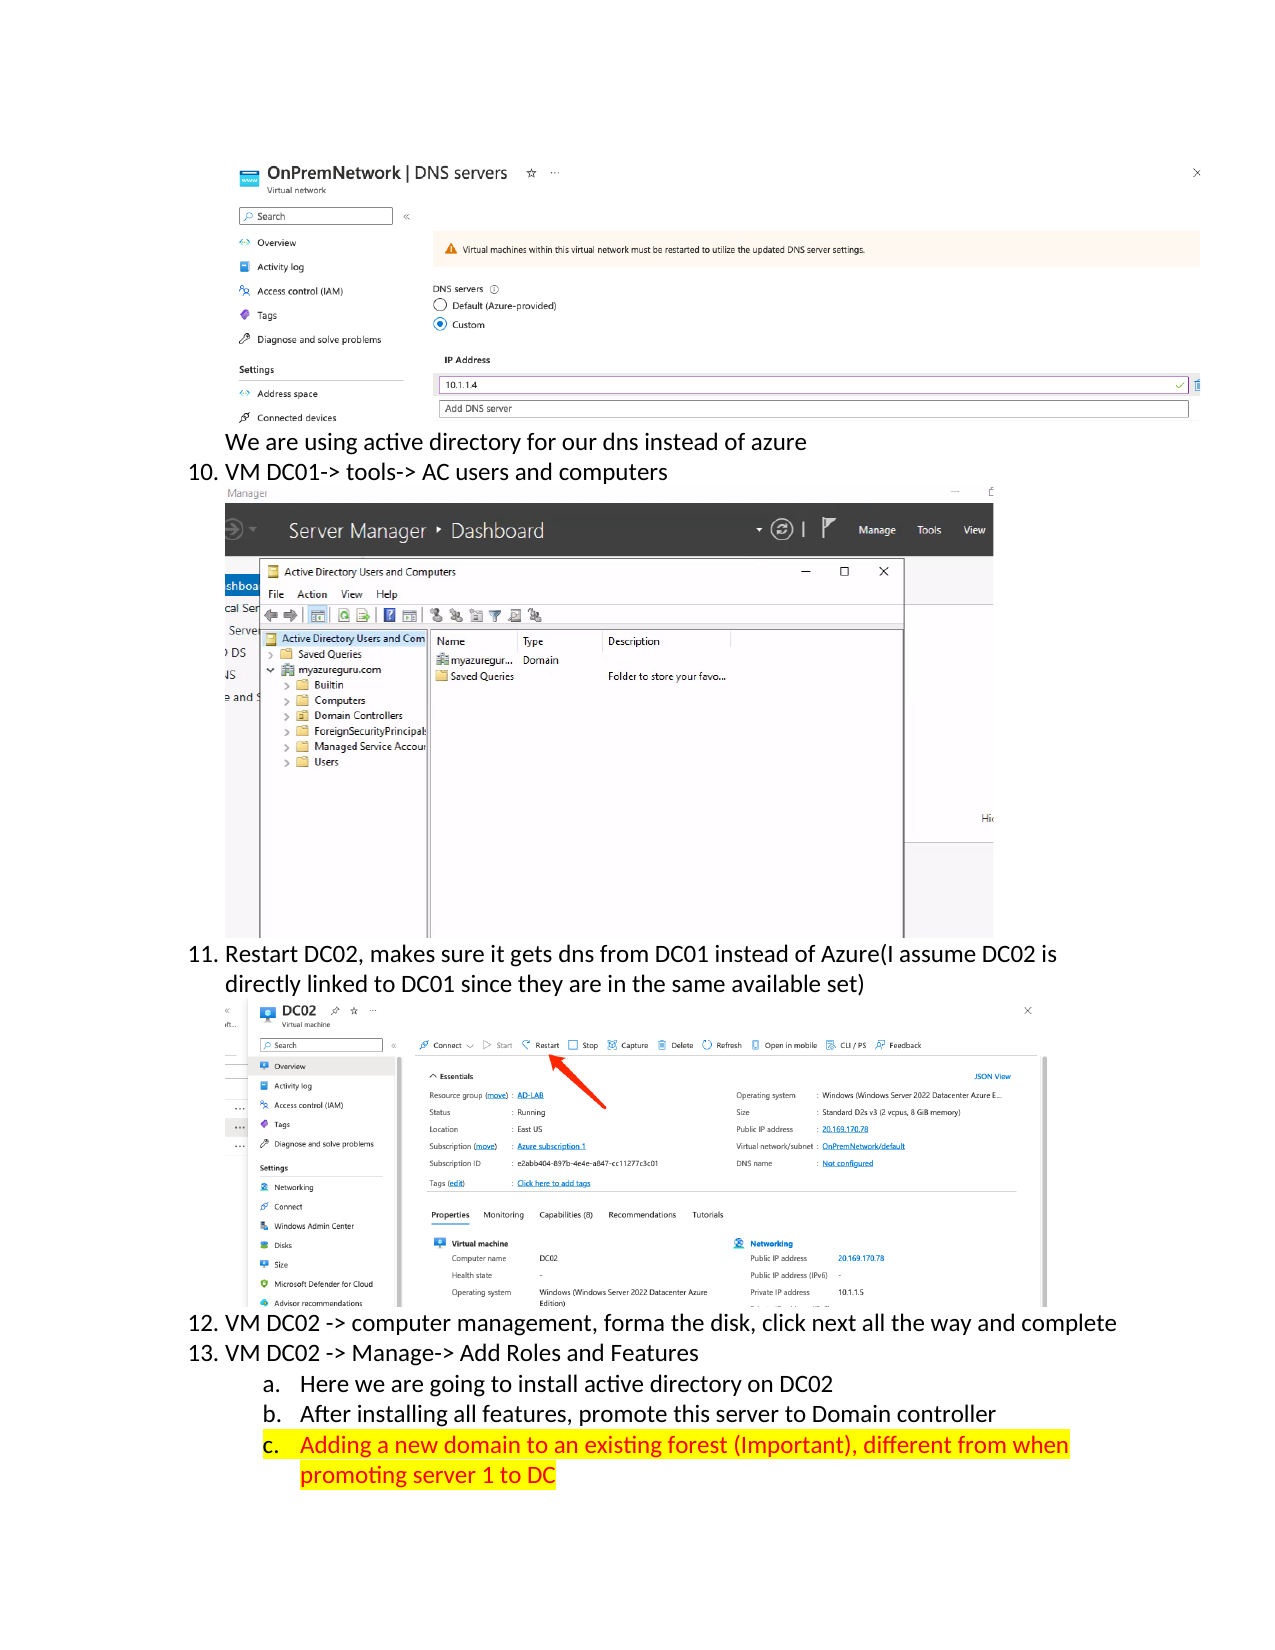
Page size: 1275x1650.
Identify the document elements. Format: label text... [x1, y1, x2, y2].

text We are using active directory for our dns instead of azure [225, 426, 1125, 456]
picture [225, 150, 1200, 426]
list Adding a new domain to an existing forest (Important), different from when promoting server 1 to DC [262, 1429, 1125, 1490]
list VM DC02 -> computer management, forma the disk, click next all the way and complete [187, 1307, 1125, 1337]
list After installing all features, promote this server to Domain controller [262, 1398, 1125, 1429]
list VM DC02 -> Manage-> Add Roles and Features [187, 1337, 1125, 1368]
list Restart DC02, makes sure it gets dns from DC01 instead of Azure(I assume DC02 is directly linked to DC01 since they are in the same available set) [187, 938, 1125, 999]
picture [225, 486, 994, 938]
list VM DC01-> tools-> AC users and computers [187, 456, 1125, 487]
picture [225, 998, 1048, 1307]
list Here we are going to install active directory on DC02 [262, 1368, 1125, 1398]
